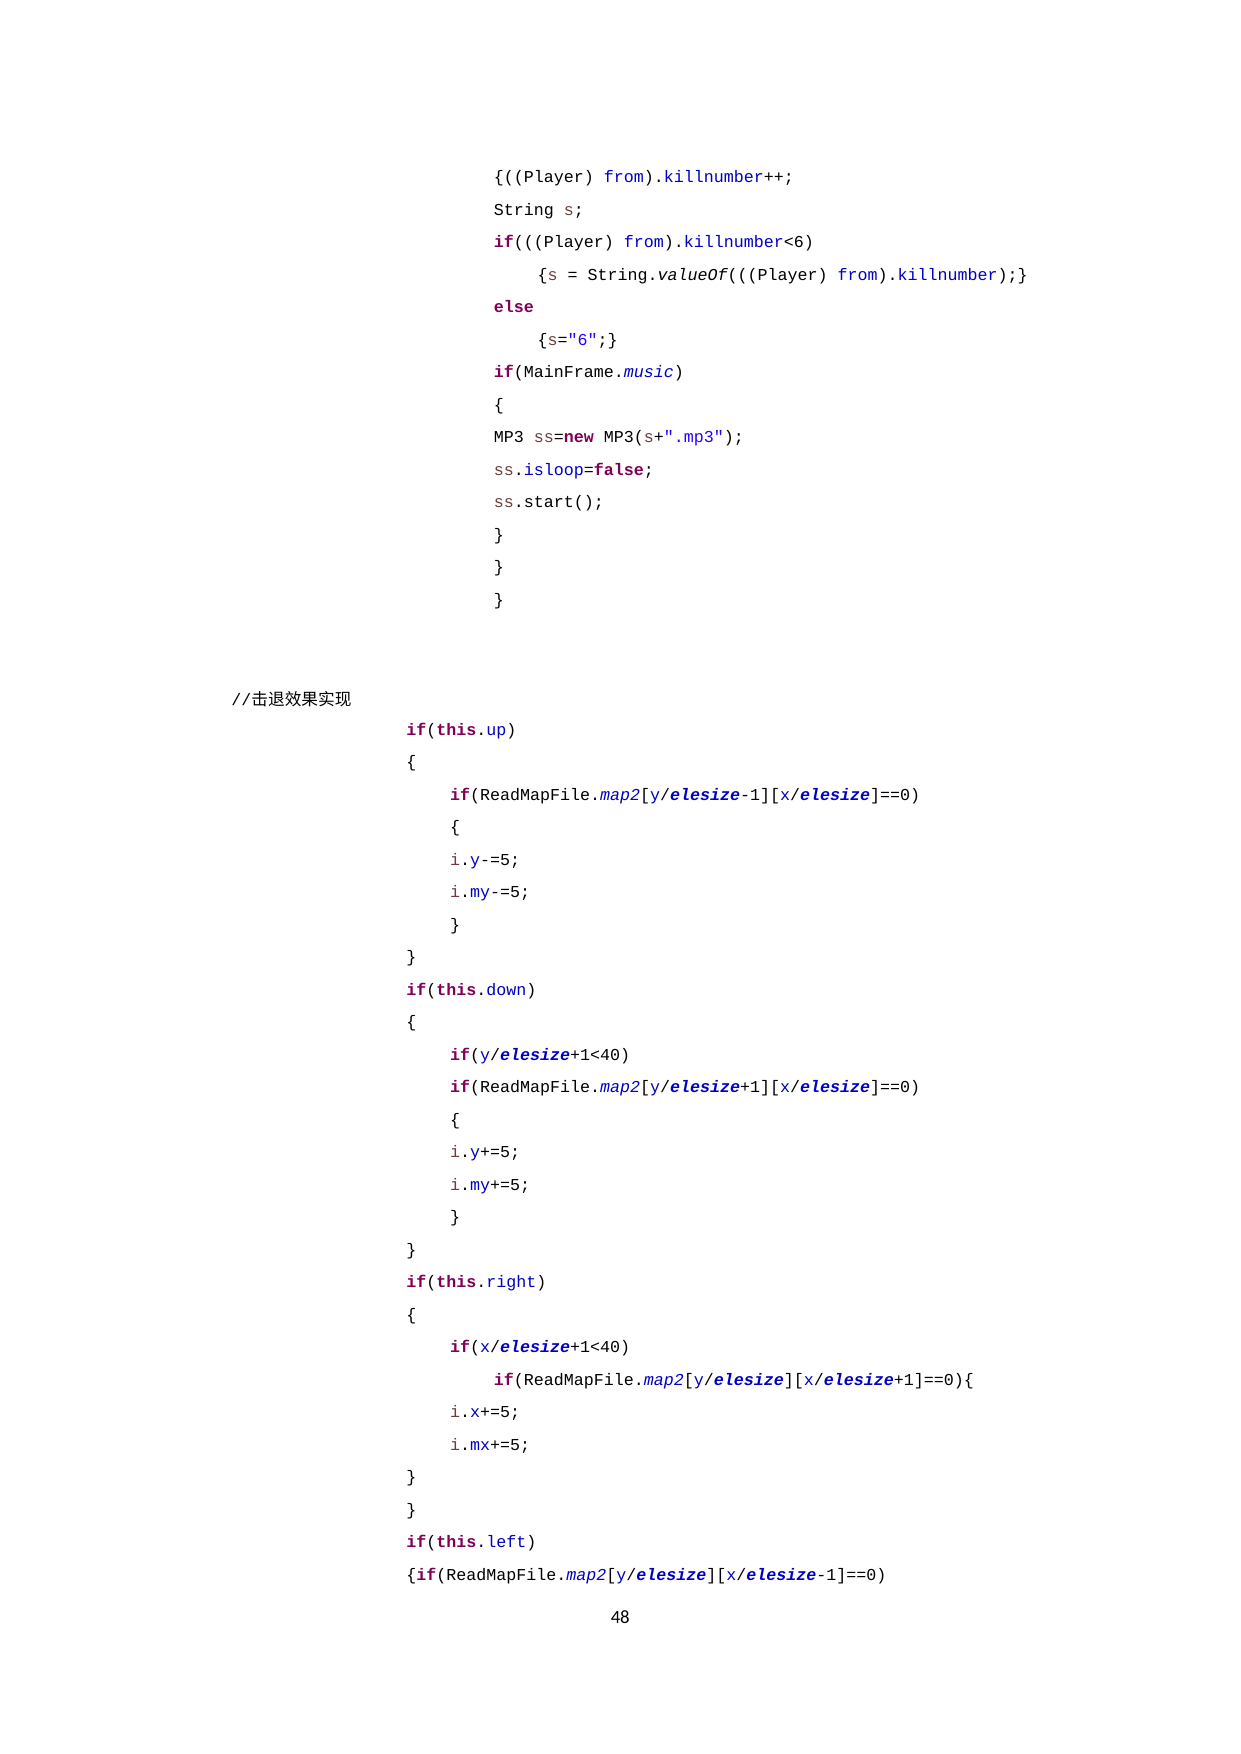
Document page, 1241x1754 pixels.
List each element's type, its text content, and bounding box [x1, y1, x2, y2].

text if(this.down) [187, 974, 1053, 1007]
text if(ReadMapFile.map2[y/elesize-1][x/elesize]==0) [187, 779, 1053, 812]
text } [187, 1202, 1053, 1234]
text i.my-=5; [187, 877, 1053, 909]
text if(this.right) [187, 1267, 1053, 1299]
text if(this.up) [187, 714, 1053, 747]
text i.x+=5; [187, 1397, 1053, 1429]
text } [187, 584, 1053, 617]
text { [187, 1104, 1053, 1137]
text } [187, 1494, 1053, 1527]
text } [187, 909, 1053, 942]
text if(((Player) from).killnumber<6) [187, 227, 1053, 259]
text i.my+=5; [187, 1169, 1053, 1202]
text MP3 ss=new MP3(s+".mp3"); [187, 422, 1053, 454]
text { [187, 812, 1053, 844]
text else [187, 292, 1053, 324]
text {if(ReadMapFile.map2[y/elesize][x/elesize-1]==0) [187, 1559, 1053, 1592]
text { [187, 1007, 1053, 1039]
text ss.isloop=false; [187, 454, 1053, 487]
text if(ReadMapFile.map2[y/elesize+1][x/elesize]==0) [187, 1072, 1053, 1104]
text if(y/elesize+1<40) [187, 1039, 1053, 1072]
text if(ReadMapFile.map2[y/elesize][x/elesize+1]==0){ [187, 1364, 1053, 1397]
text if(MainFrame.music) [187, 357, 1053, 389]
text i.y-=5; [187, 844, 1053, 877]
text { [187, 1299, 1053, 1332]
text String s; [187, 194, 1053, 227]
text } [187, 942, 1053, 974]
text } [187, 552, 1053, 584]
text {((Player) from).killnumber++; [187, 162, 1053, 194]
text i.y+=5; [187, 1137, 1053, 1169]
text { [187, 747, 1053, 779]
text { [187, 389, 1053, 422]
text {s = String.valueOf(((Player) from).killnumber);} [187, 259, 1053, 292]
text if(x/elesize+1<40) [187, 1332, 1053, 1364]
text } [187, 1462, 1053, 1494]
text ss.start(); [187, 487, 1053, 519]
text if(this.left) [187, 1527, 1053, 1559]
text //击退效果实现 [187, 682, 1053, 714]
text } [187, 519, 1053, 552]
text } [187, 1234, 1053, 1267]
text i.mx+=5; [187, 1429, 1053, 1462]
text {s="6";} [187, 324, 1053, 357]
